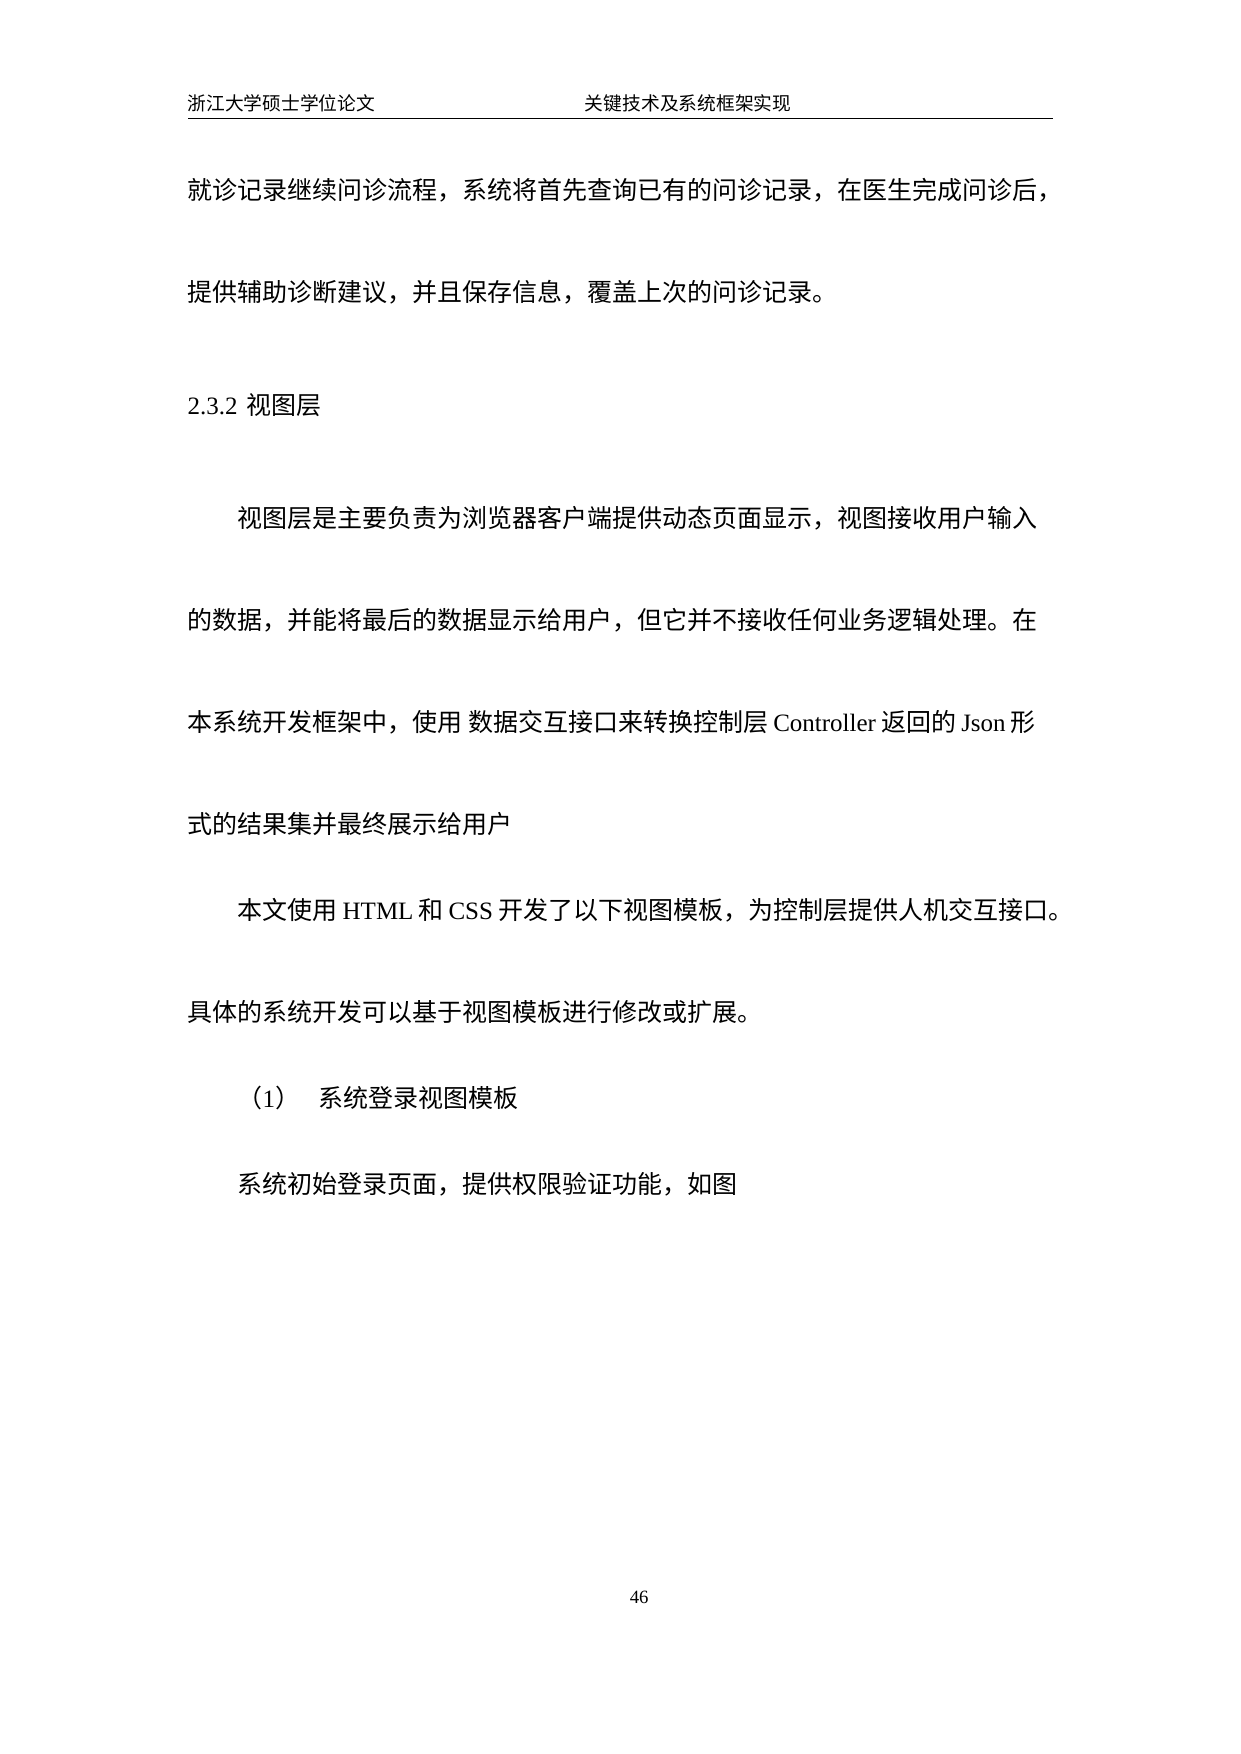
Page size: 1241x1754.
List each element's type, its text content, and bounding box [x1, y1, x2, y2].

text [187, 155, 1053, 325]
text 本文使用HTML和CSS开发了以下视图模板，为控制层提供人机交互接口。具体的系统开发可以基于视图模板进行修改或扩展。 [187, 875, 1053, 1044]
subtitle 视图层 [187, 370, 1053, 438]
text （1） 系统登录视图模板 [187, 1063, 1053, 1131]
text 系统初始登录页面，提供权限验证功能，如图 [187, 1149, 1053, 1217]
text 视图层是主要负责为浏览器客户端提供动态页面显示，视图接收用户输入的数据，并能将最后的数据显示给用户，但它并不接收任何业务逻辑处理。在本系统开发框架中，使用 数据交互接口来转换控制层Controller返回的Json形式的结果集并最终展示给用户 [187, 483, 1053, 857]
